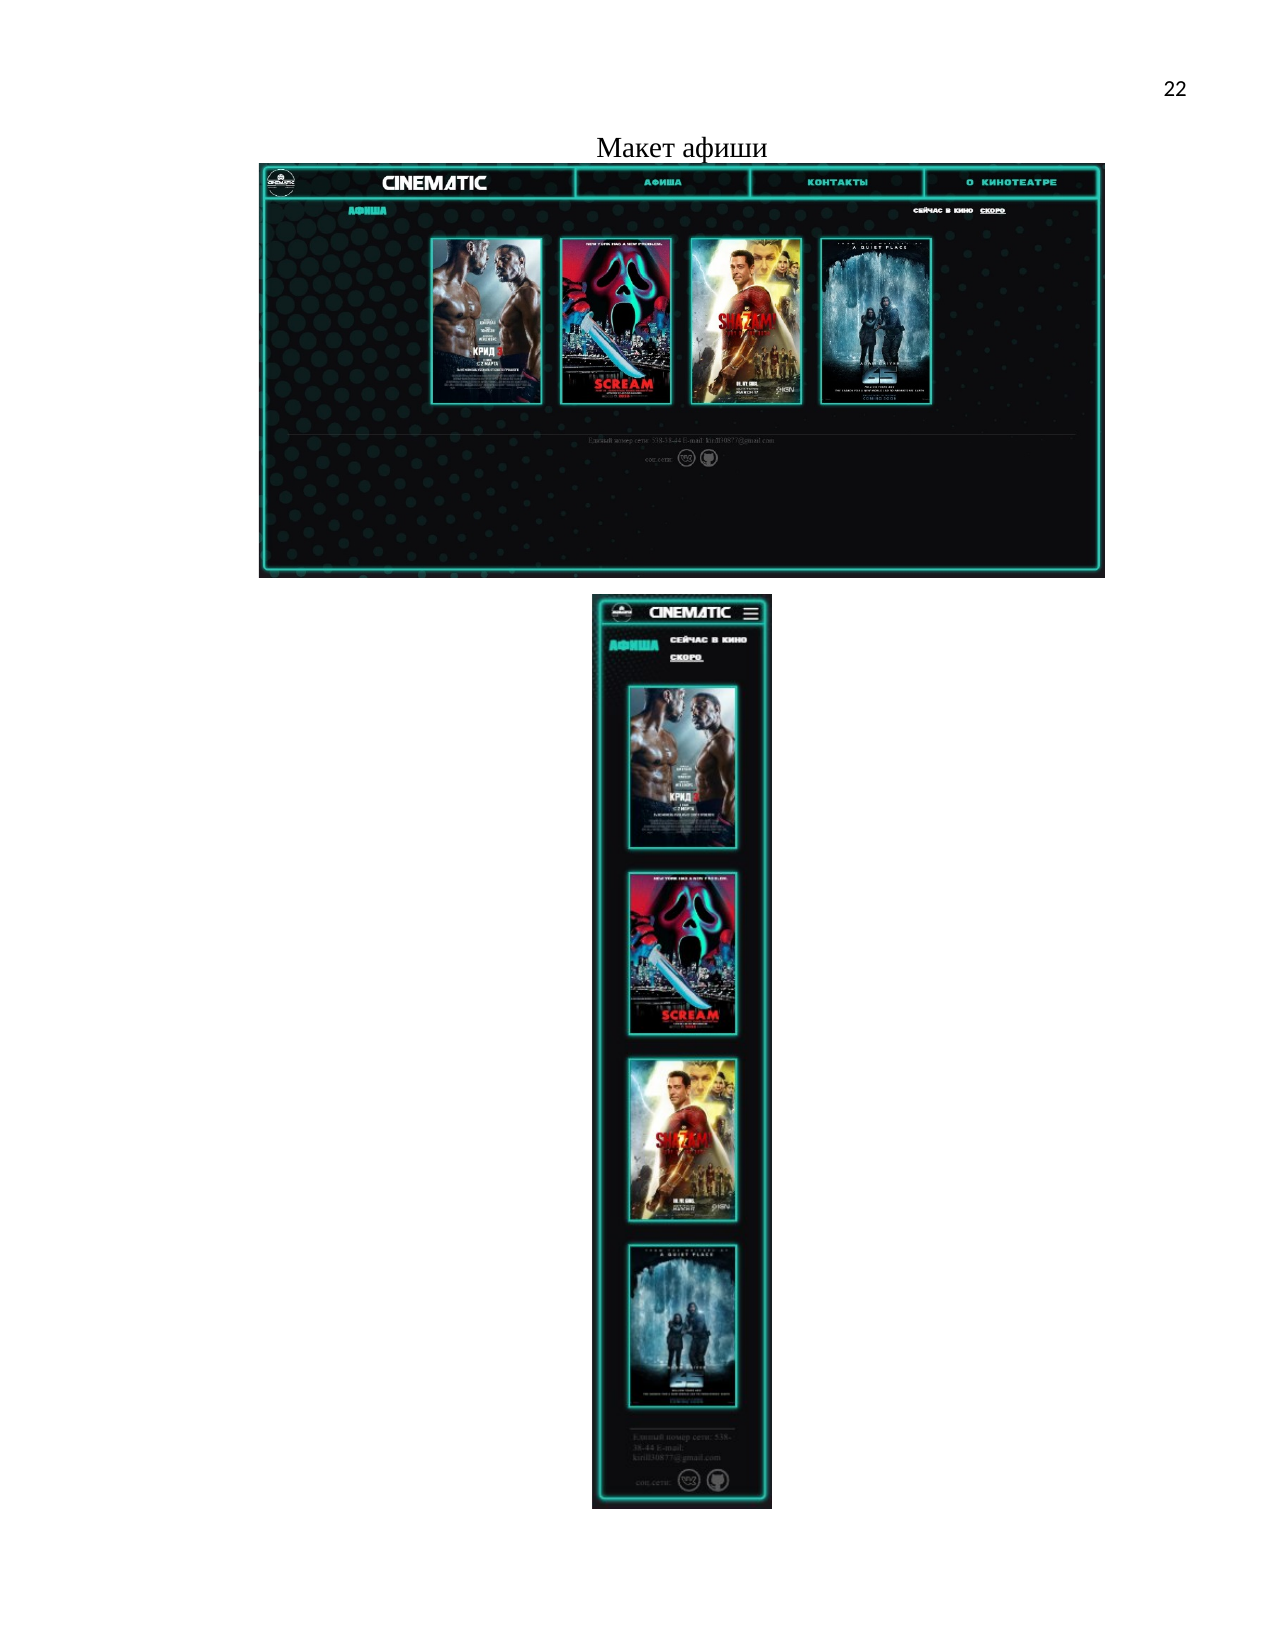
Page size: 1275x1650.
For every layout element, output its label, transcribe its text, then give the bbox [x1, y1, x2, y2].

picture [591, 594, 772, 1509]
picture [258, 163, 1105, 578]
